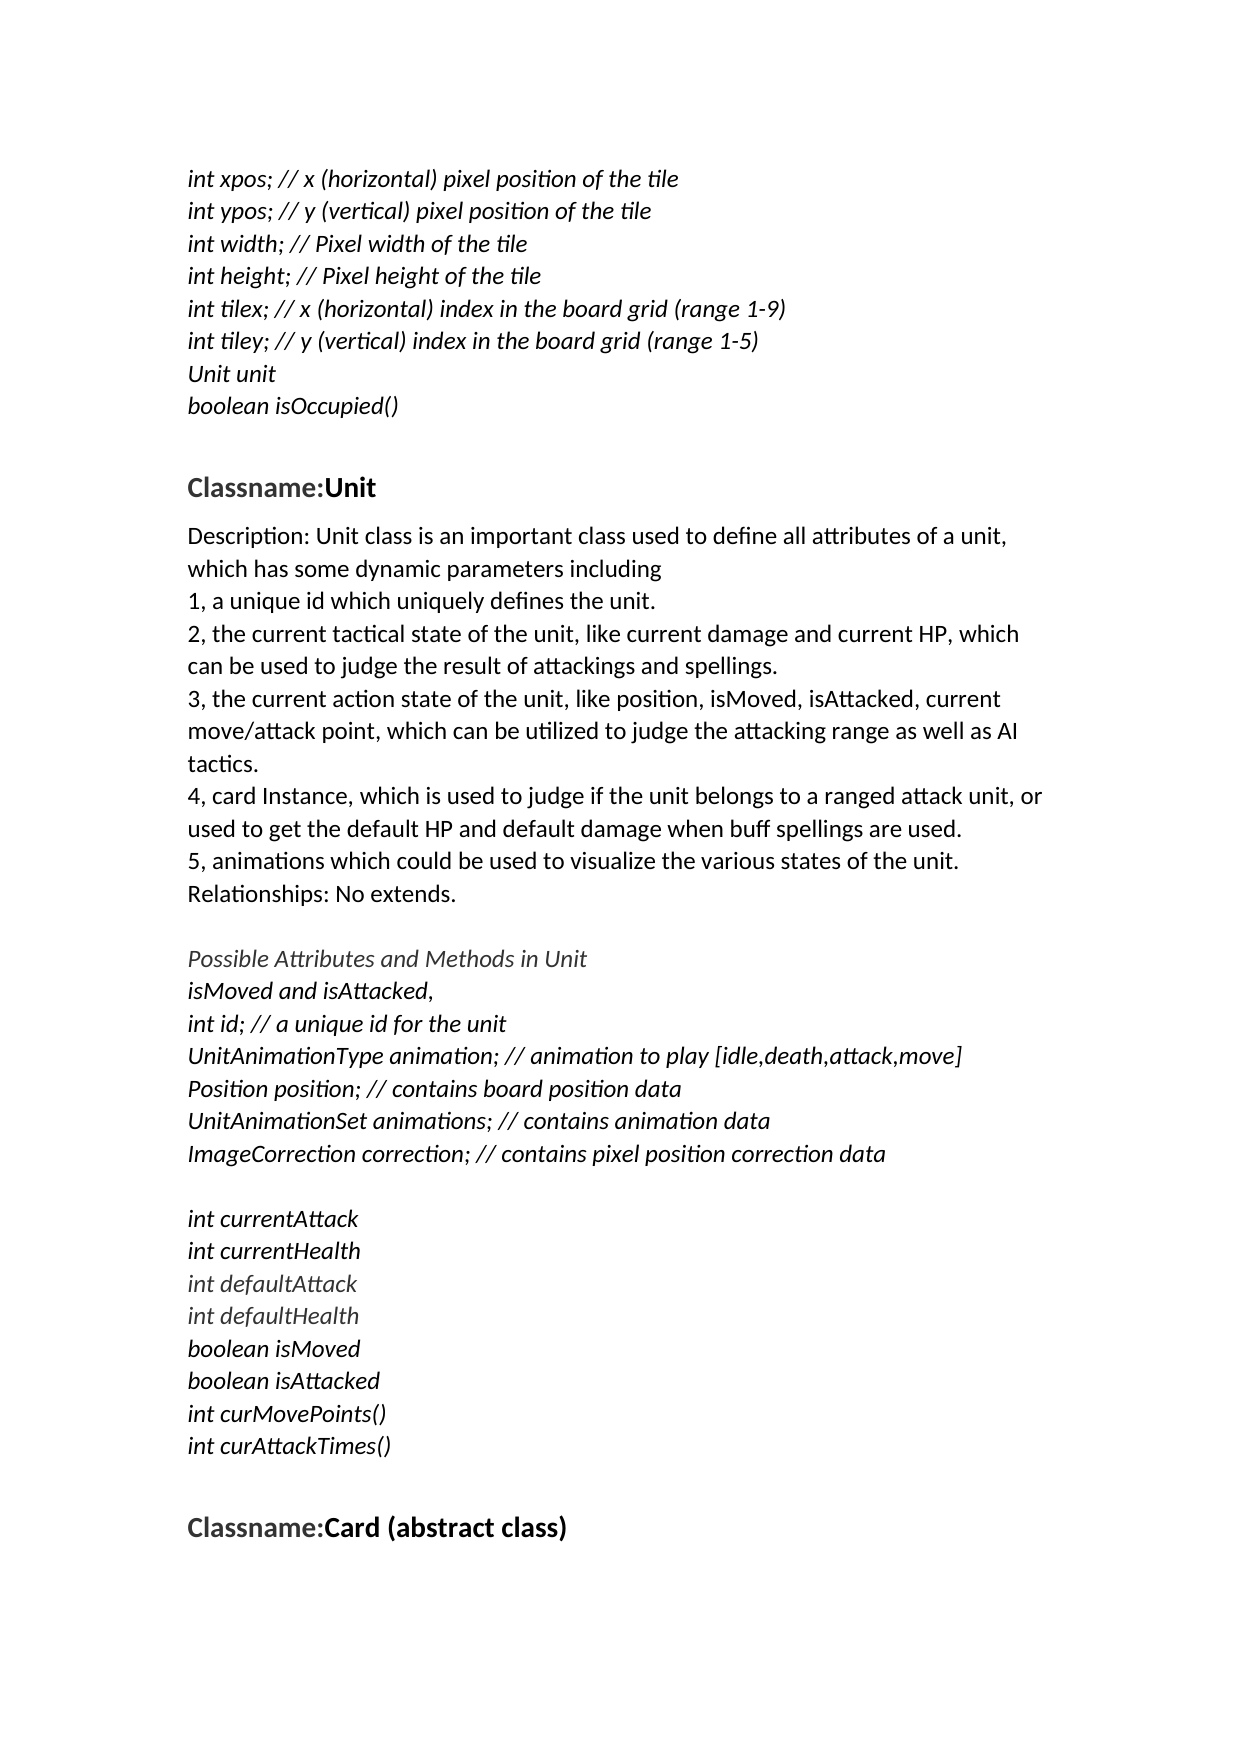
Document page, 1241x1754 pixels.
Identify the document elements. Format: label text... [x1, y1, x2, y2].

text Unit unit [187, 357, 1053, 389]
text Classname:Card (abstract class) [187, 1494, 1053, 1559]
text Position position; // contains board position data [187, 1072, 1053, 1104]
text 3, the current action state of the unit, like position, isMoved, isAttacked, current move/attack point, which can be utilized to judge the attacking range as well as AI tactics. [187, 682, 1053, 779]
text Description: Unit class is an important class used to define all attributes of a unit, which has some dynamic parameters including [187, 519, 1053, 584]
text 4, card Instance, which is used to judge if the unit belongs to a ranged attack unit, or used to get the default HP and default damage when buff spellings are used. [187, 779, 1053, 844]
text boolean isOccupied() [187, 389, 1053, 422]
text int width; // Pixel width of the tile [187, 227, 1053, 259]
text int curMovePoints() [187, 1397, 1053, 1429]
text Possible Attributes and Methods in Unit [187, 942, 1053, 974]
text int currentAttack [187, 1202, 1053, 1234]
text ImageCorrection correction; // contains pixel position correction data [187, 1137, 1053, 1169]
text int ypos; // y (vertical) pixel position of the tile [187, 194, 1053, 227]
text UnitAnimationSet animations; // contains animation data [187, 1104, 1053, 1137]
text int id; // a unique id for the unit [187, 1007, 1053, 1039]
text int height; // Pixel height of the tile [187, 259, 1053, 292]
text isMoved and isAttacked, [187, 974, 1053, 1007]
text int tiley; // y (vertical) index in the board grid (range 1-5) [187, 324, 1053, 357]
text int tilex; // x (horizontal) index in the board grid (range 1-9) [187, 292, 1053, 324]
text int defaultAttack [187, 1267, 1053, 1299]
text int xpos; // x (horizontal) pixel position of the tile [187, 162, 1053, 194]
text Classname:Unit [187, 454, 1053, 519]
text Relationships: No extends. [187, 877, 1053, 909]
text 1, a unique id which uniquely defines the unit. [187, 584, 1053, 617]
text 2, the current tactical state of the unit, like current damage and current HP, which can be used to judge the result of attackings and spellings. [187, 617, 1053, 682]
text boolean isAttacked [187, 1364, 1053, 1397]
text 5, animations which could be used to visualize the various states of the unit. [187, 844, 1053, 877]
text int defaultHealth [187, 1299, 1053, 1332]
text UnitAnimationType animation; // animation to play [idle,death,attack,move] [187, 1039, 1053, 1072]
text int currentHealth [187, 1234, 1053, 1267]
text boolean isMoved [187, 1332, 1053, 1364]
text int curAttackTimes() [187, 1429, 1053, 1462]
